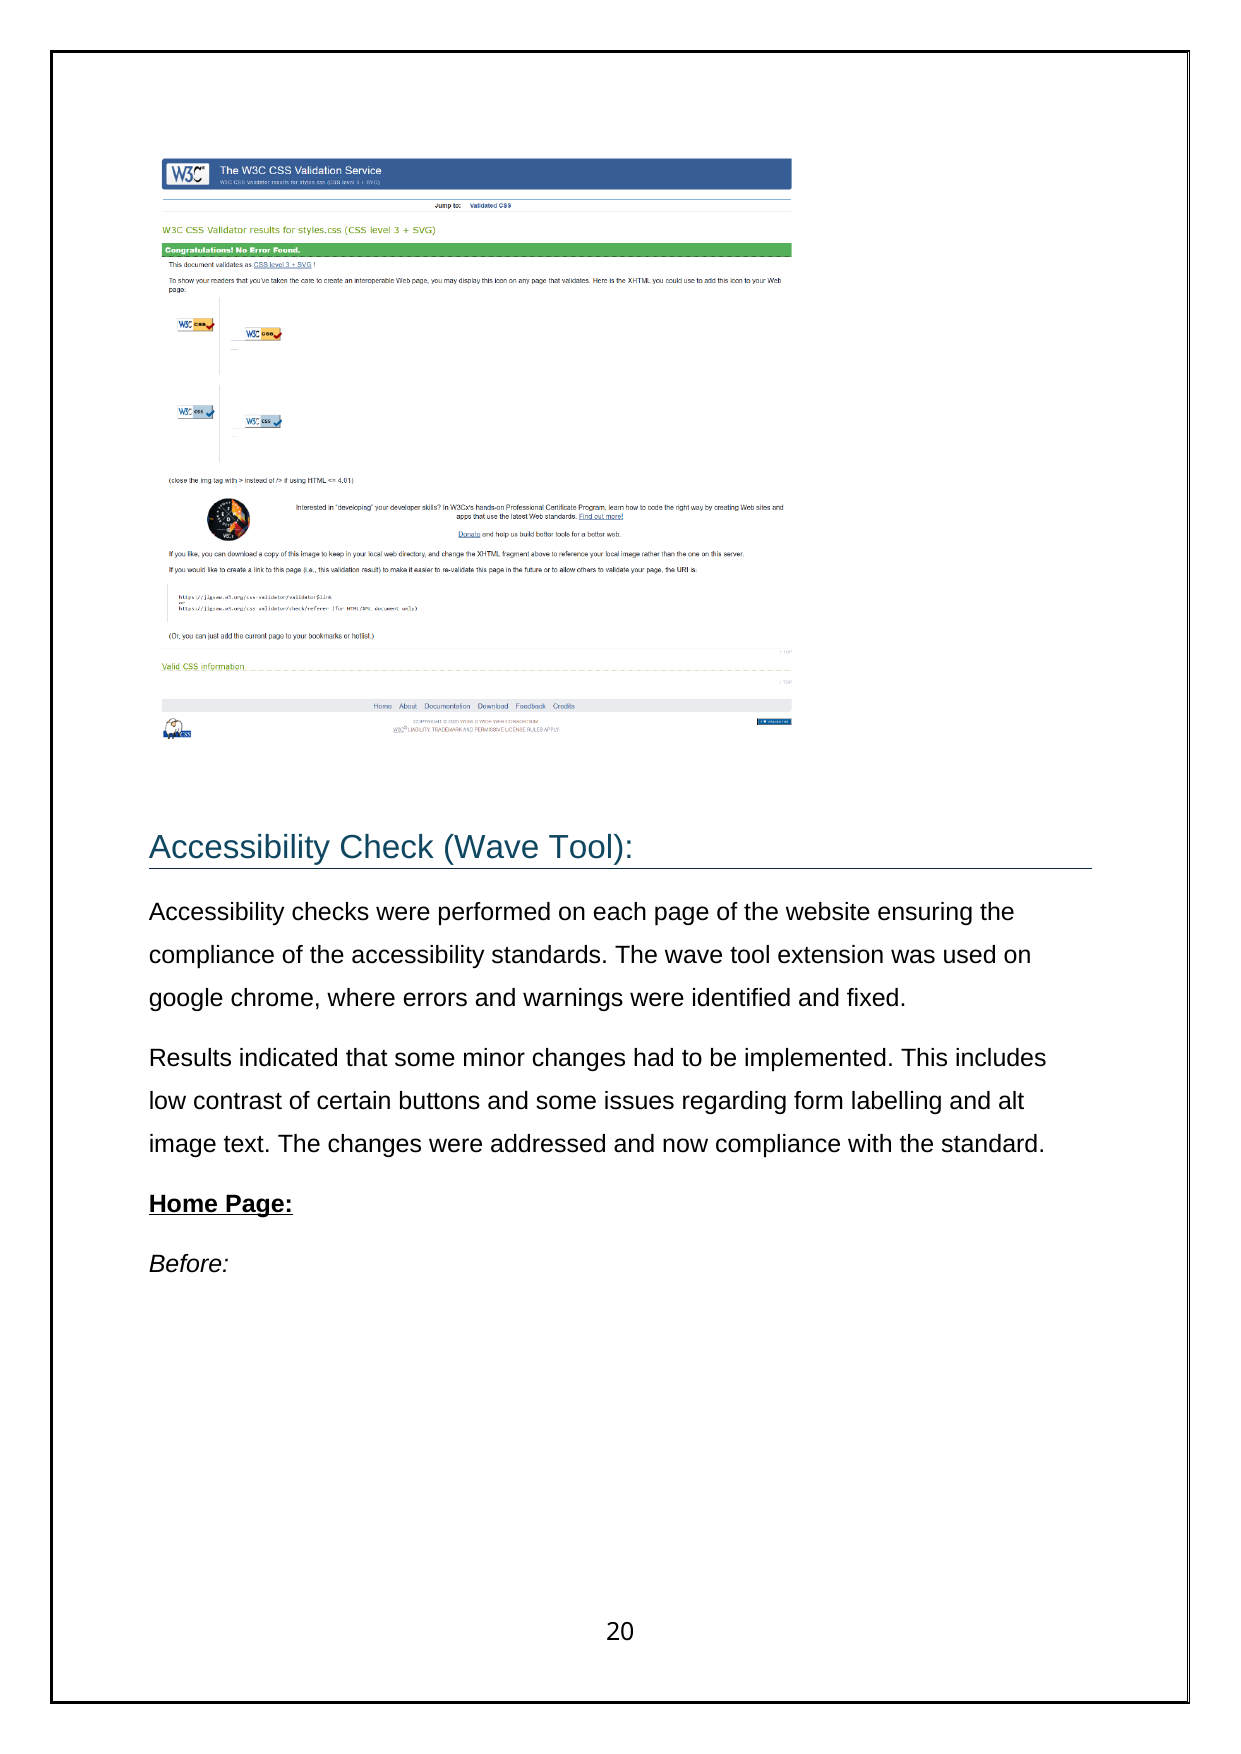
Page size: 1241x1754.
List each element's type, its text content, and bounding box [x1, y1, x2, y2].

picture [148, 148, 805, 774]
text Results indicated that some minor changes had to be implemented. This includes low contrast of certain buttons and some issues regarding form labelling and alt image text. The changes were addressed and now compliance with the standard. [148, 1043, 1092, 1158]
text Accessibility checks were performed on each page of the website ensuring the compliance of the accessibility standards. The wave tool extension was used on google chrome, where errors and warnings were identified and fixed. [148, 897, 1092, 1012]
text Home Page: [148, 1189, 1092, 1217]
text Before: [148, 1248, 1092, 1277]
subtitle Accessibility Check (Wave Tool): [148, 828, 1092, 869]
